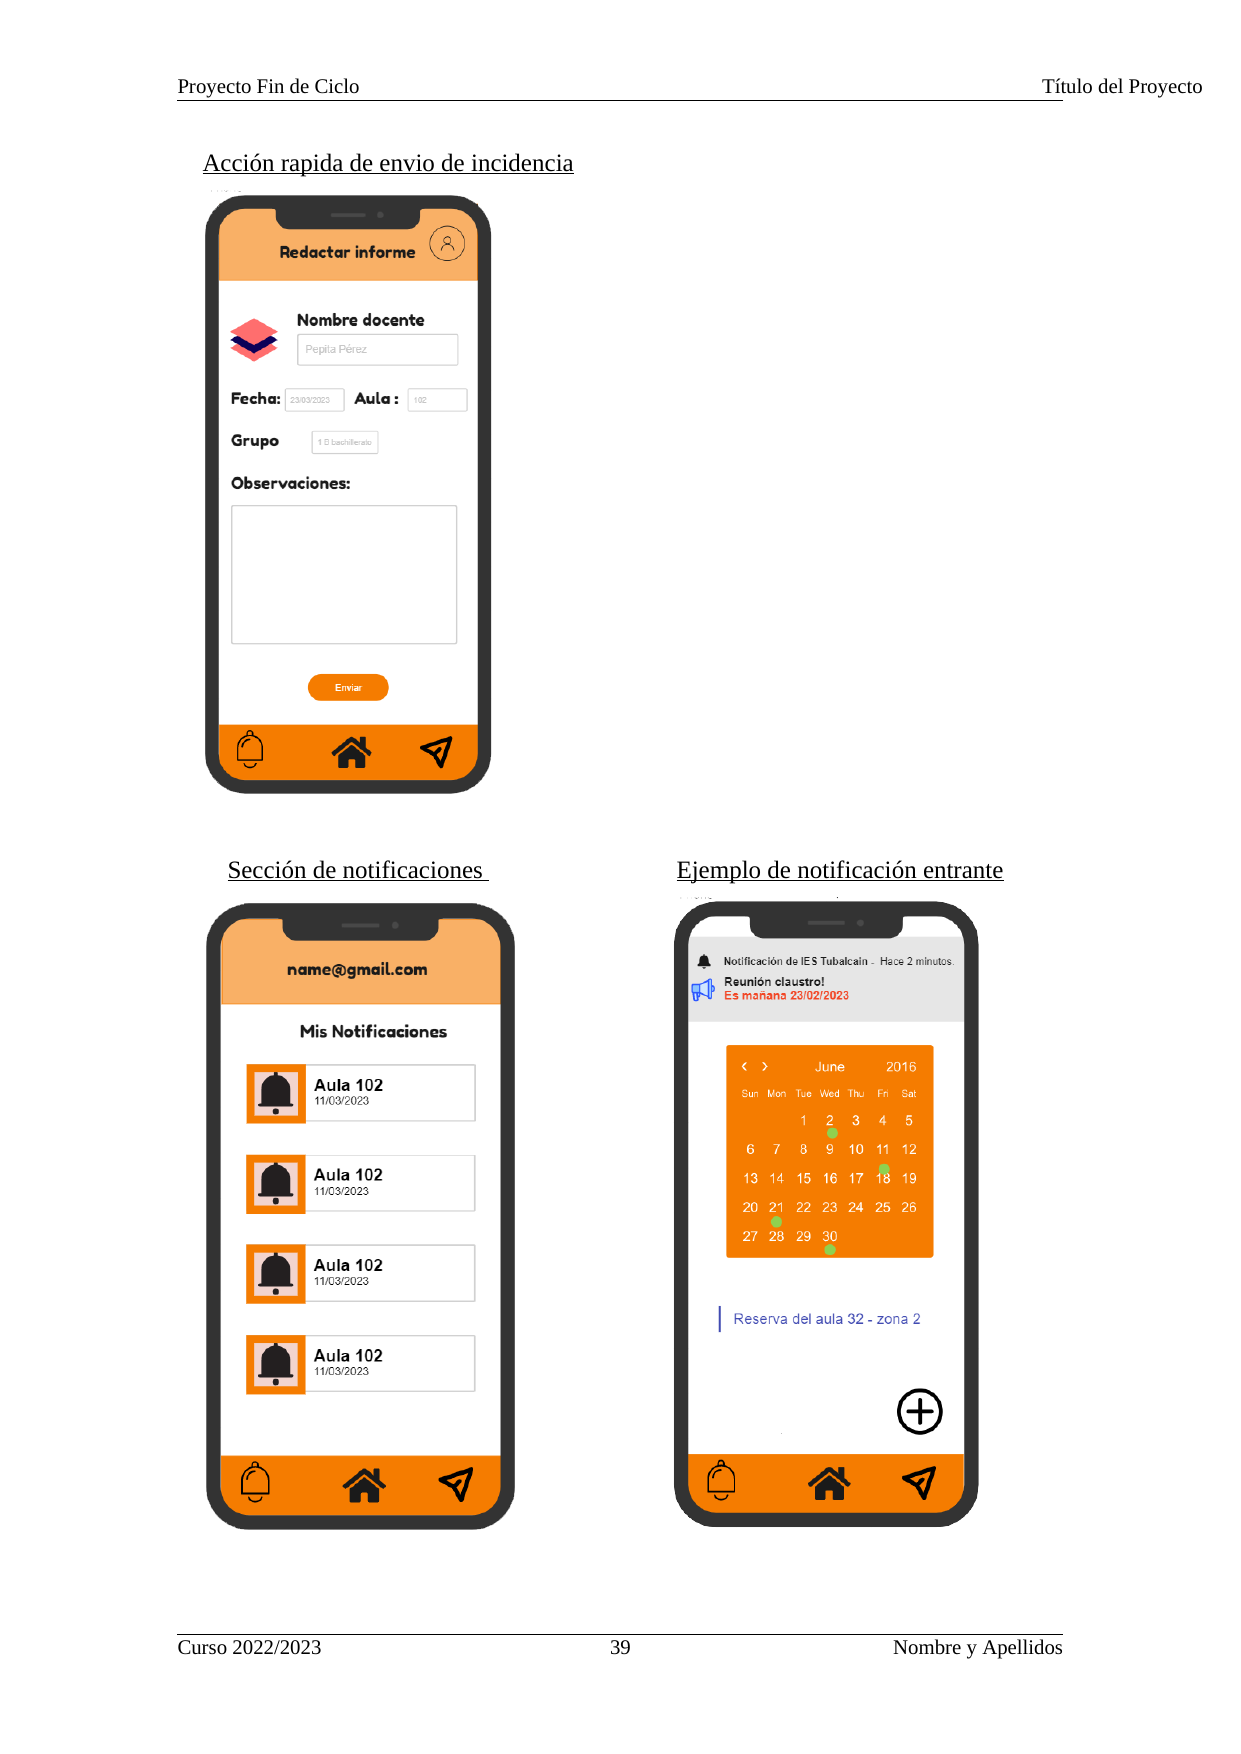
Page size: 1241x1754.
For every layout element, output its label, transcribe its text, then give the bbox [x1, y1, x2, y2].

text Sección de notificaciones Ejemplo de notificación entrante [177, 855, 1063, 883]
text Acción rapida de envio de incidencia [177, 148, 1063, 176]
picture [668, 897, 981, 1534]
picture [202, 190, 493, 798]
picture [202, 903, 519, 1534]
